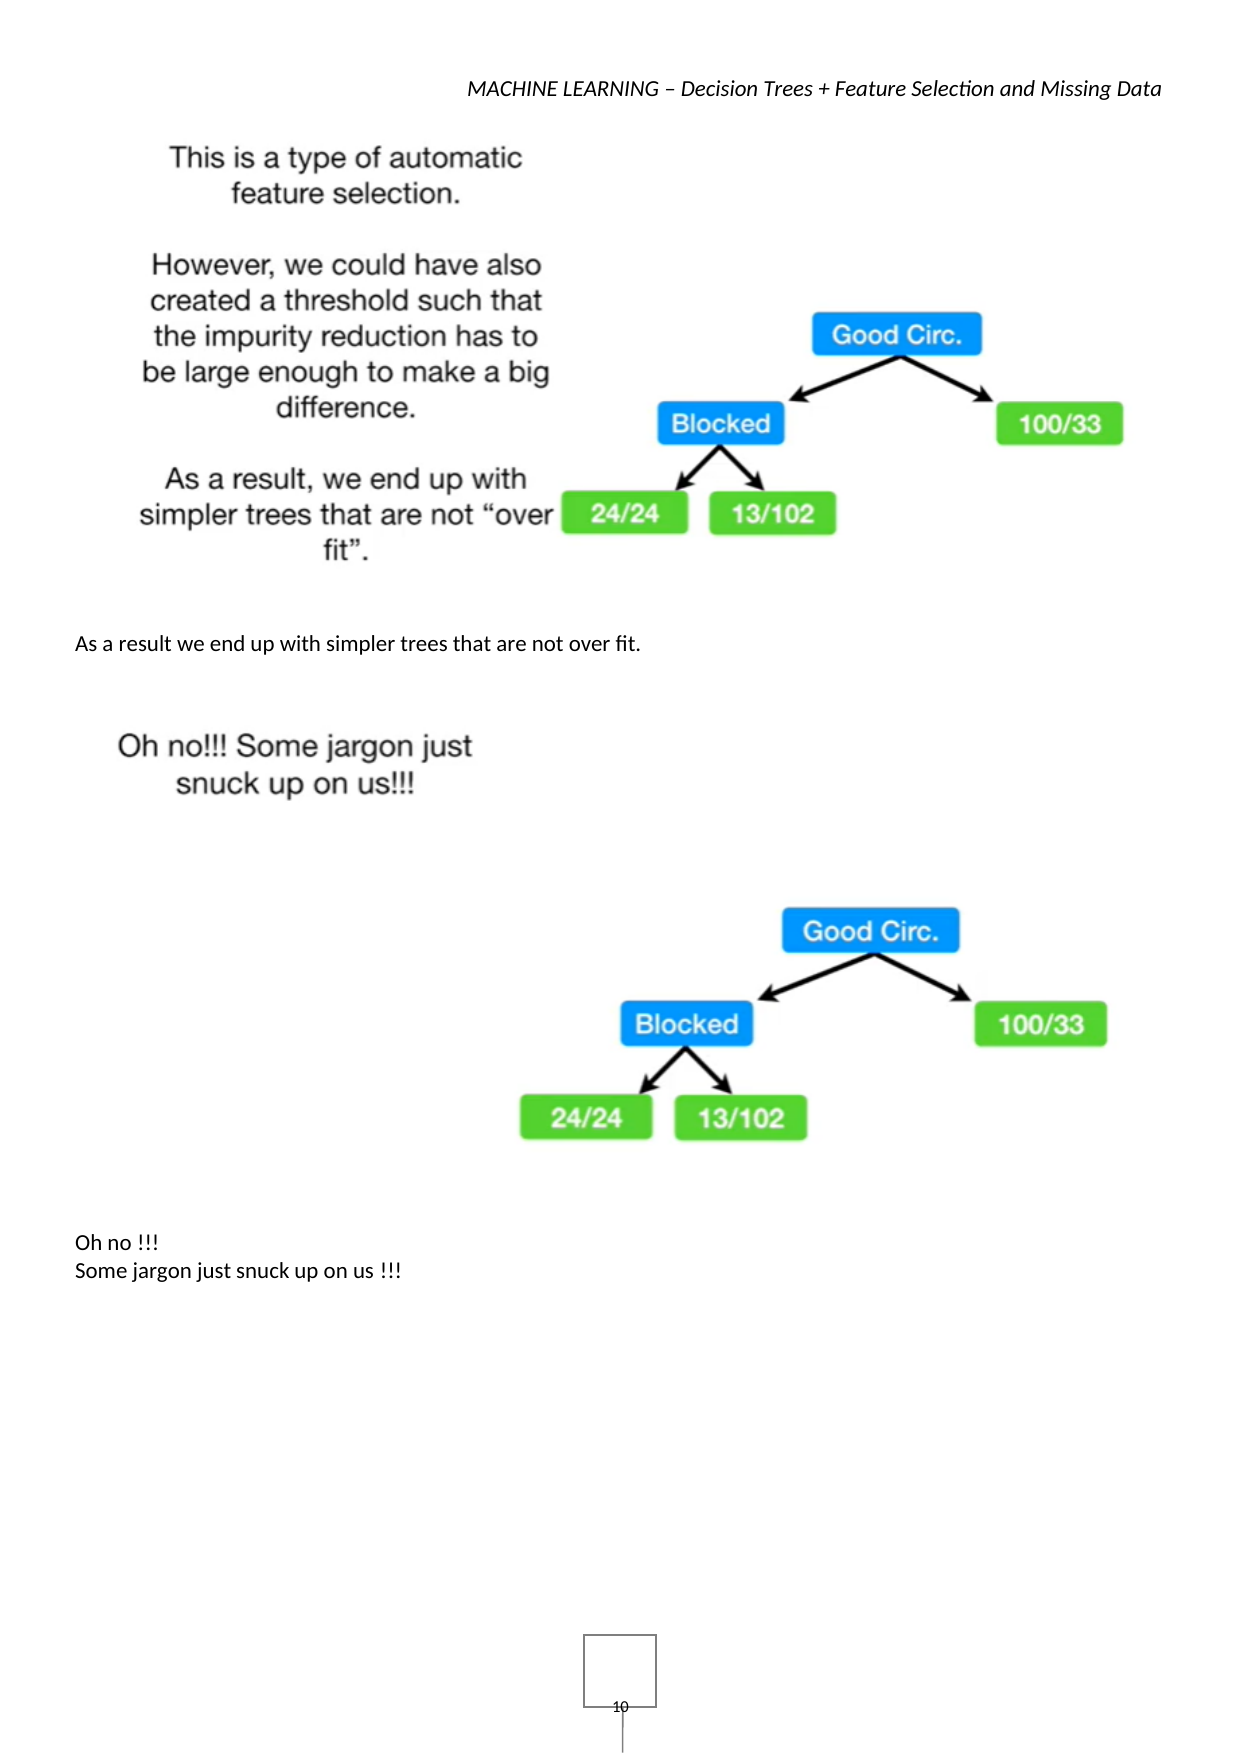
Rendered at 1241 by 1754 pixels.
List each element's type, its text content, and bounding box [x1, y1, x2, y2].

text Some jargon just snuck up on us !!! [75, 1256, 1165, 1284]
text As a result we end up with simpler trees that are not over fit. [75, 629, 1165, 657]
text Oh no !!! [75, 1229, 1165, 1256]
picture [75, 101, 1166, 629]
picture [75, 684, 1166, 1229]
